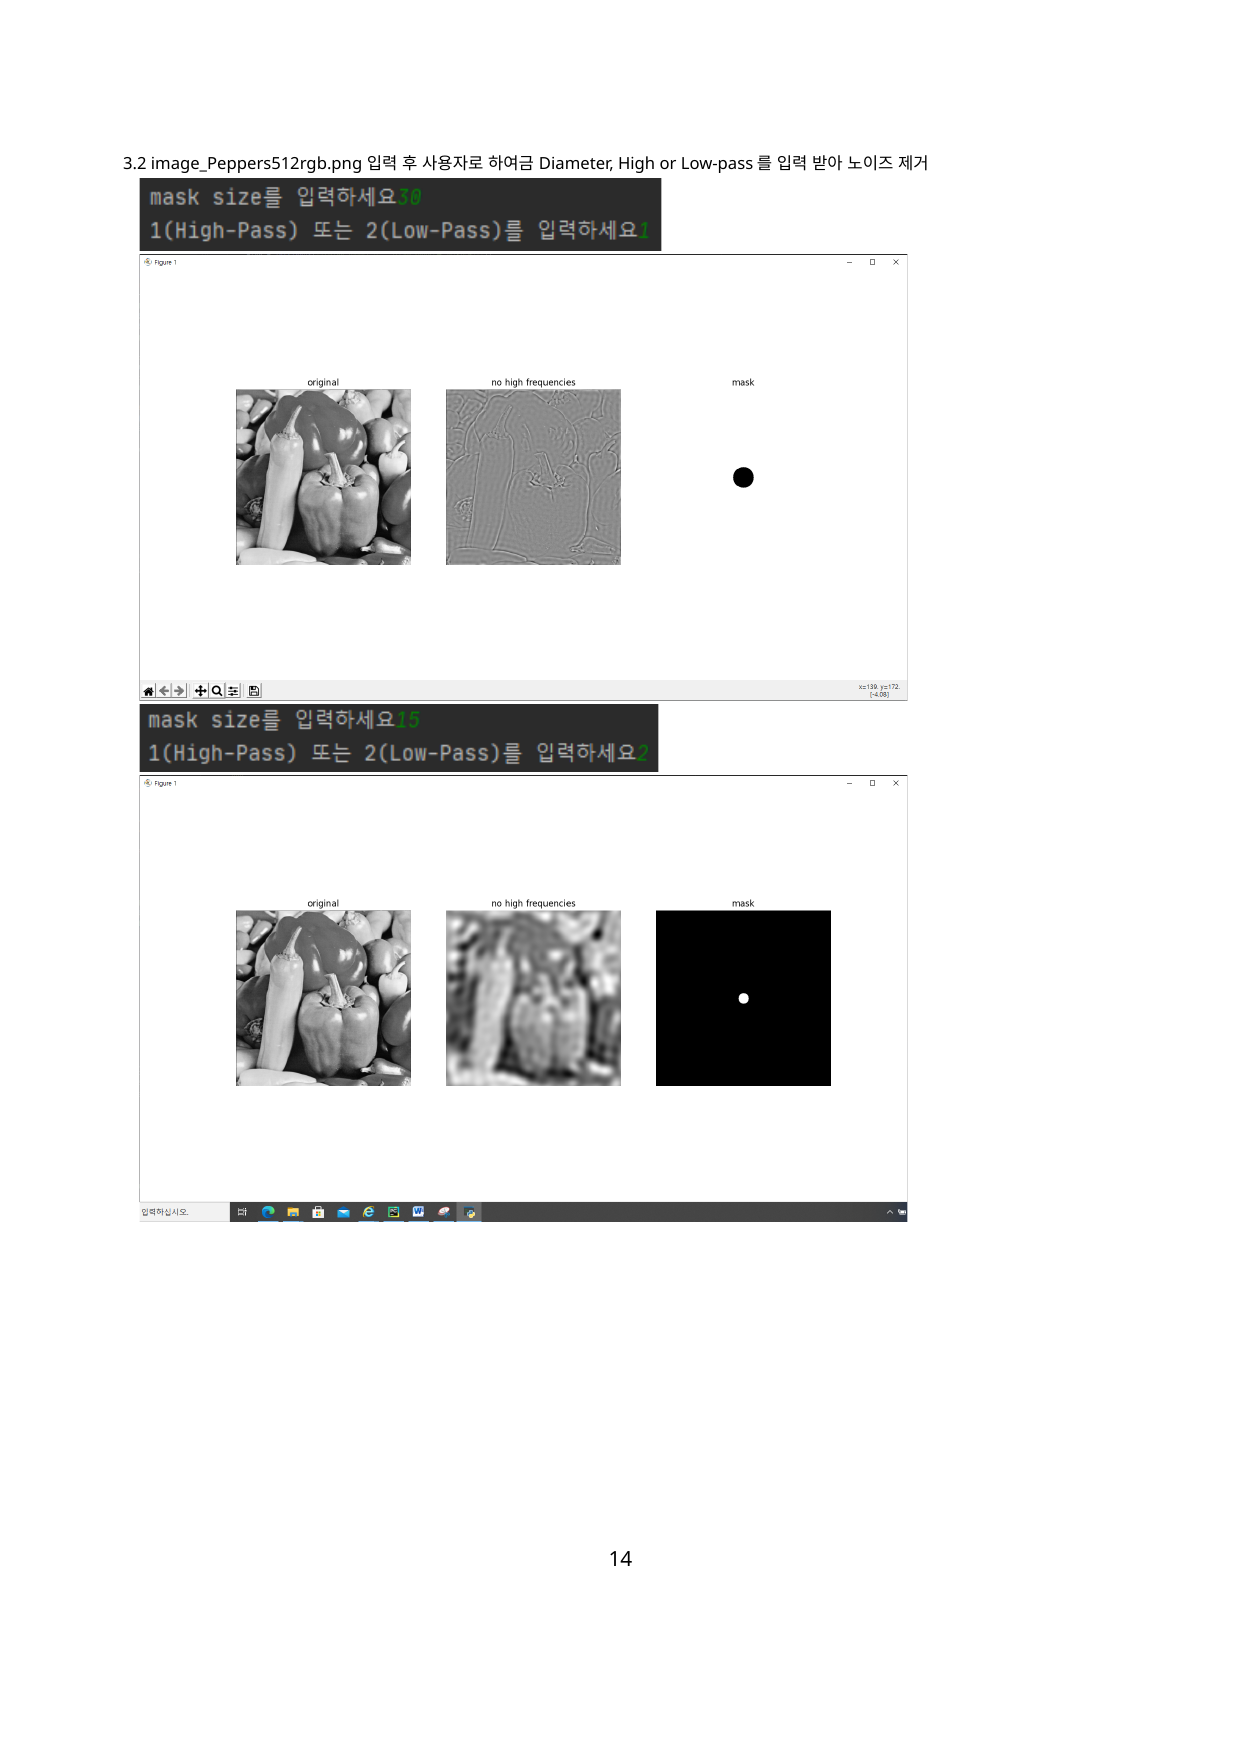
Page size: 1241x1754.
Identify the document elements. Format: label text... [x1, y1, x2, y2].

picture [139, 178, 662, 251]
picture [139, 704, 659, 772]
picture [139, 254, 908, 701]
picture [139, 775, 908, 1222]
